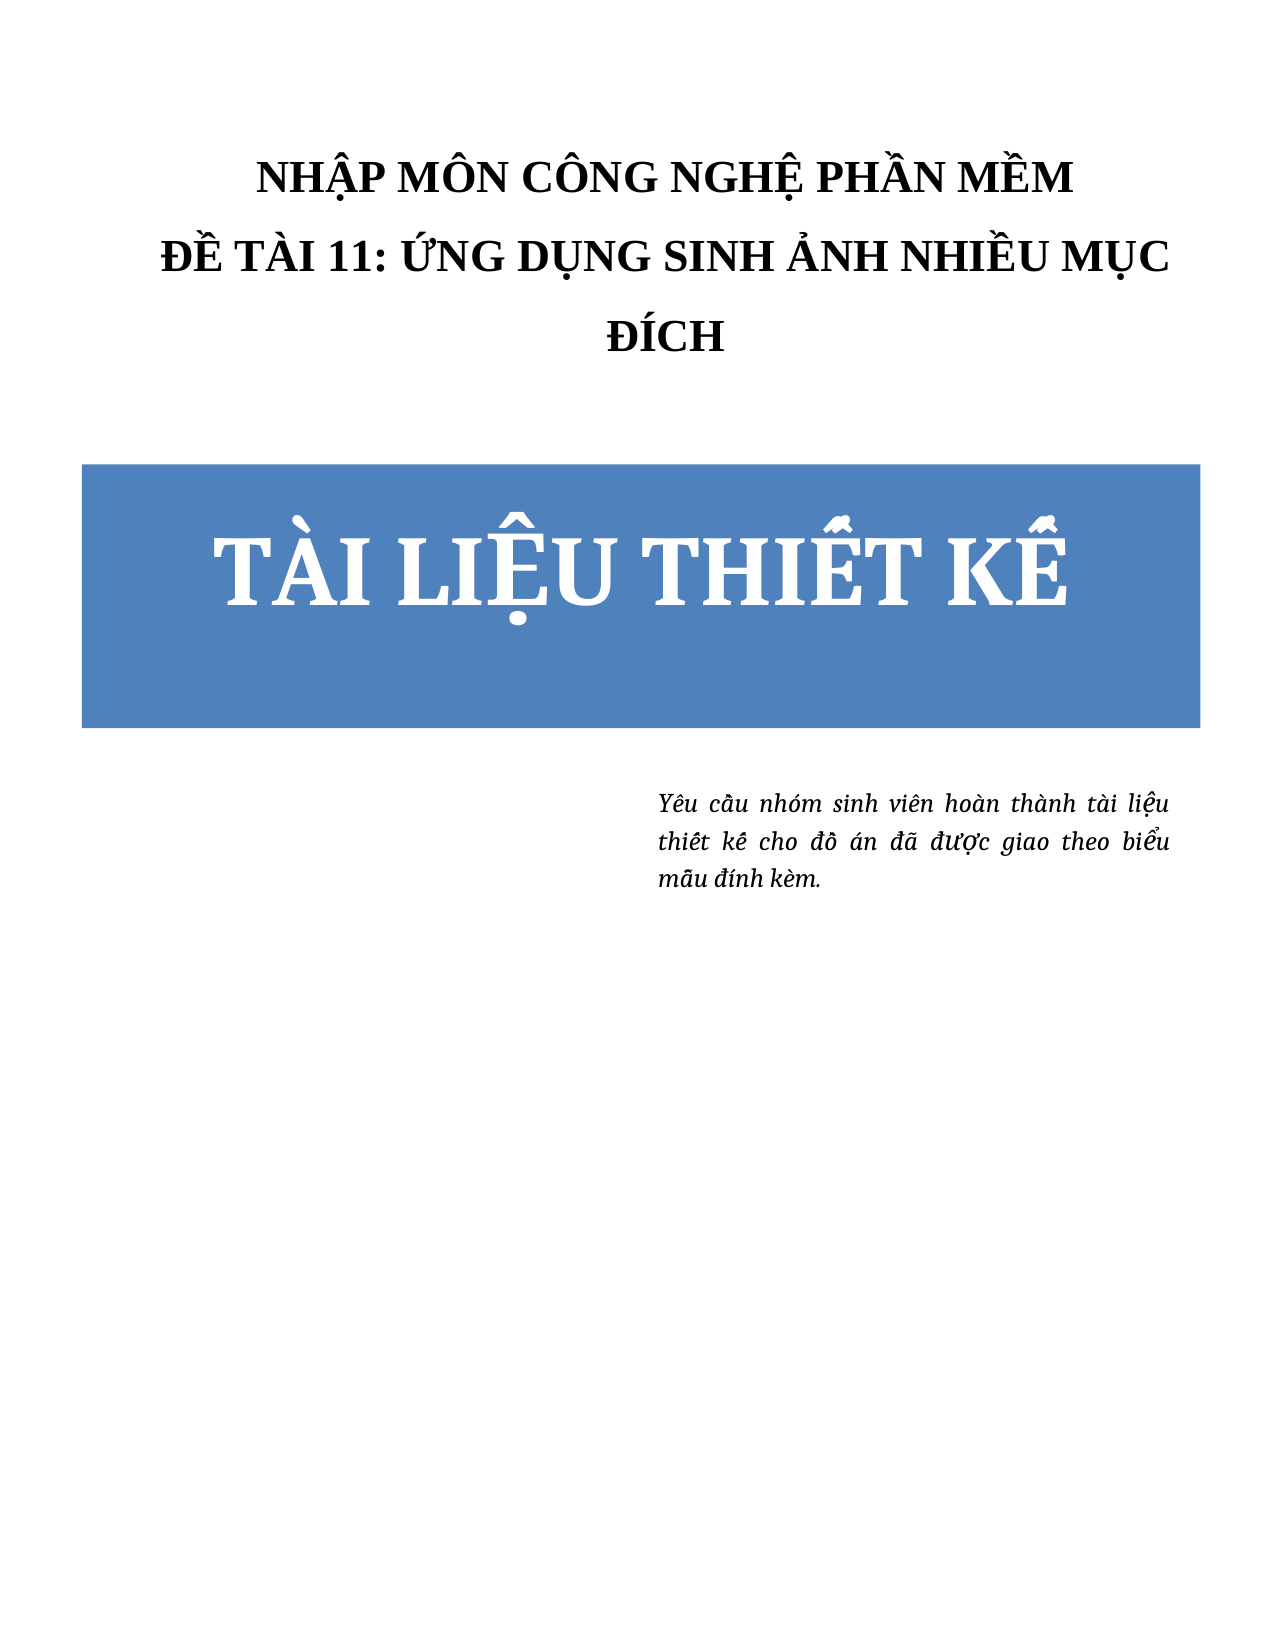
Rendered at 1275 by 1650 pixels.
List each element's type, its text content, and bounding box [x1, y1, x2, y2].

text ĐỀ TÀI 11: ỨNG DỤNG SINH ẢNH NHIỀU MỤC ĐÍCH [150, 229, 1181, 361]
text NHẬP MÔN CÔNG NGHỆ PHẦN MỀM [150, 150, 1181, 203]
